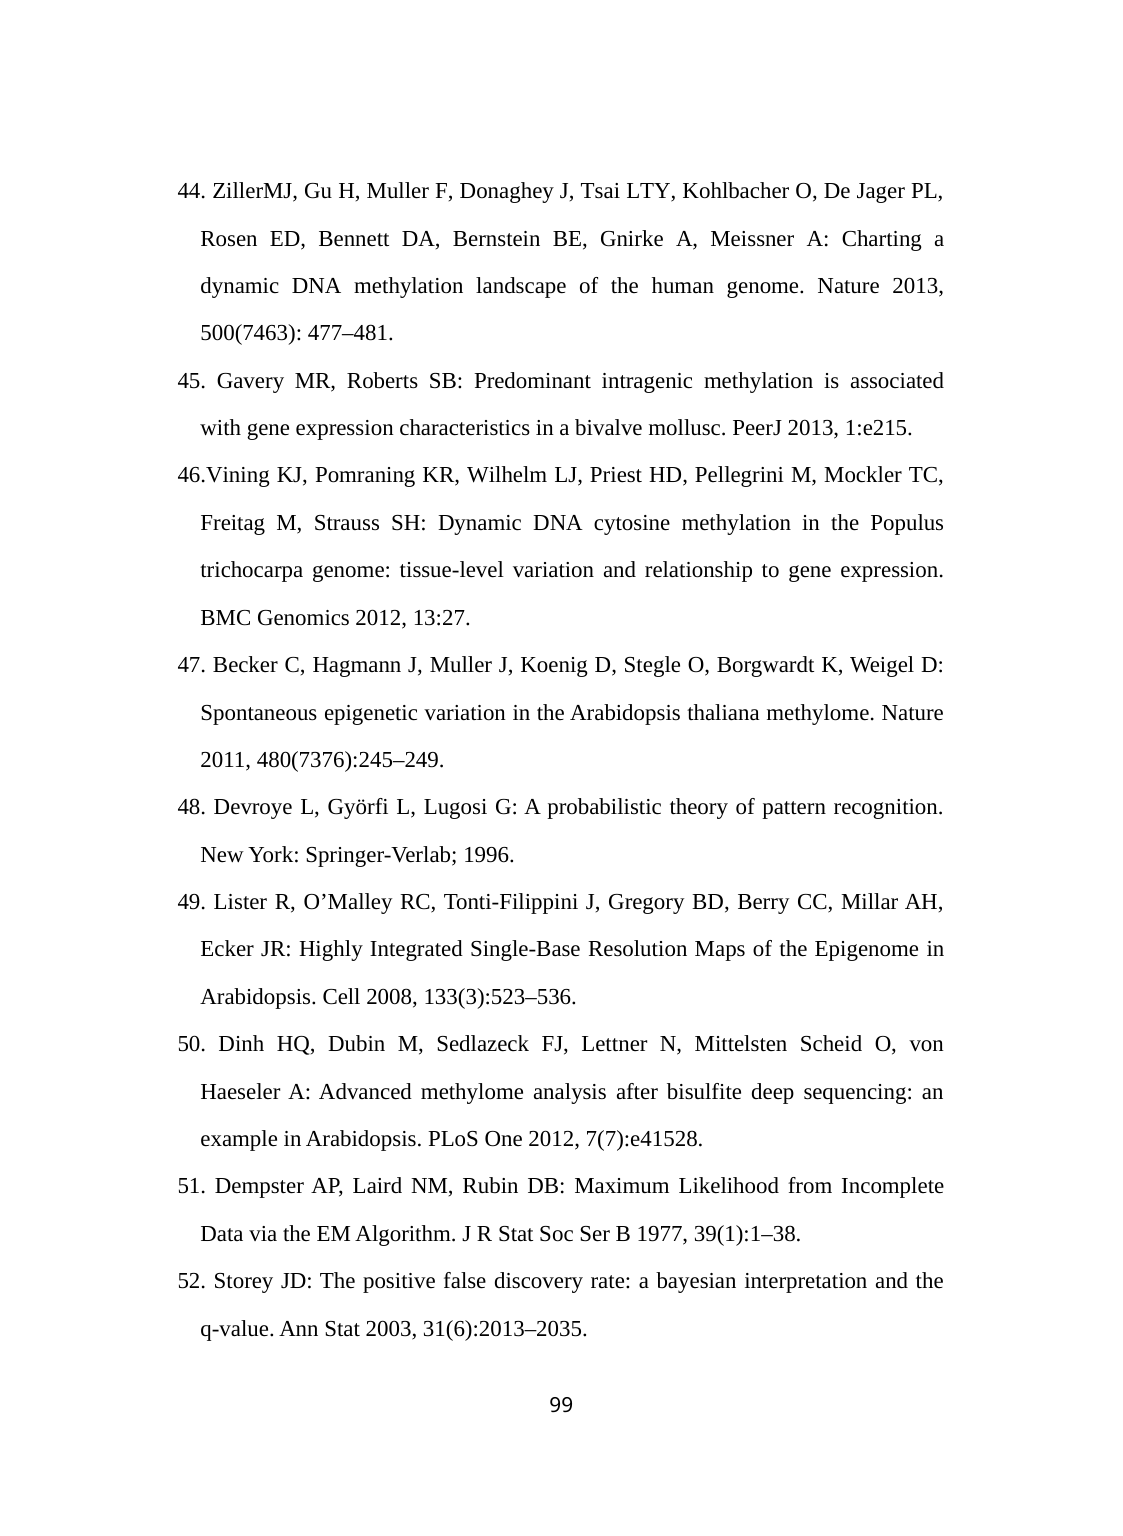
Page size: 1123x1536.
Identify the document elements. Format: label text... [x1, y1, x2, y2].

text 49. Lister R, O’Malley RC, Tonti-Filippini J, Gregory BD, Berry CC, Millar AH, Ecker JR: Highly Integrated Single-Base Resolution Maps of the Epigenome in Arabidopsis. Cell 2008, 133(3):523–536. [177, 888, 945, 1009]
text 45. Gavery MR, Roberts SB: Predominant intragenic methylation is associated with gene expression characteristics in a bivalve mollusc. PeerJ 2013, 1:e215. [177, 367, 945, 441]
text 44. ZillerMJ, Gu H, Muller F, Donaghey J, Tsai LTY, Kohlbacher O, De Jager PL, Rosen ED, Bennett DA, Bernstein BE, Gnirke A, Meissner A: Charting a dynamic DNA methylation landscape of the human genome. Nature 2013, 500(7463): 477–481. [177, 177, 945, 346]
text 51. Dempster AP, Laird NM, Rubin DB: Maximum Likelihood from Incomplete Data via the EM Algorithm. J R Stat Soc Ser B 1977, 39(1):1–38. [177, 1172, 945, 1246]
text 52. Storey JD: The positive false discovery rate: a bayesian interpretation and the q-value. Ann Stat 2003, 31(6):2013–2035. [177, 1267, 945, 1341]
text 47. Becker C, Hagmann J, Muller J, Koenig D, Stegle O, Borgwardt K, Weigel D: Spontaneous epigenetic variation in the Arabidopsis thaliana methylome. Nature 2011, 480(7376):245–249. [177, 651, 945, 772]
text 48. Devroye L, Györfi L, Lugosi G: A probabilistic theory of pattern recognition. New York: Springer-Verlab; 1996. [177, 793, 945, 867]
text 50. Dinh HQ, Dubin M, Sedlazeck FJ, Lettner N, Mittelsten Scheid O, von Haeseler A: Advanced methylome analysis after bisulfite deep sequencing: an example in Arabidopsis. PLoS One 2012, 7(7):e41528. [177, 1030, 945, 1151]
text 46.Vining KJ, Pomraning KR, Wilhelm LJ, Priest HD, Pellegrini M, Mockler TC, Freitag M, Strauss SH: Dynamic DNA cytosine methylation in the Populus trichocarpa genome: tissue-level variation and relationship to gene expression. BMC Genomics 2012, 13:27. [177, 462, 945, 630]
